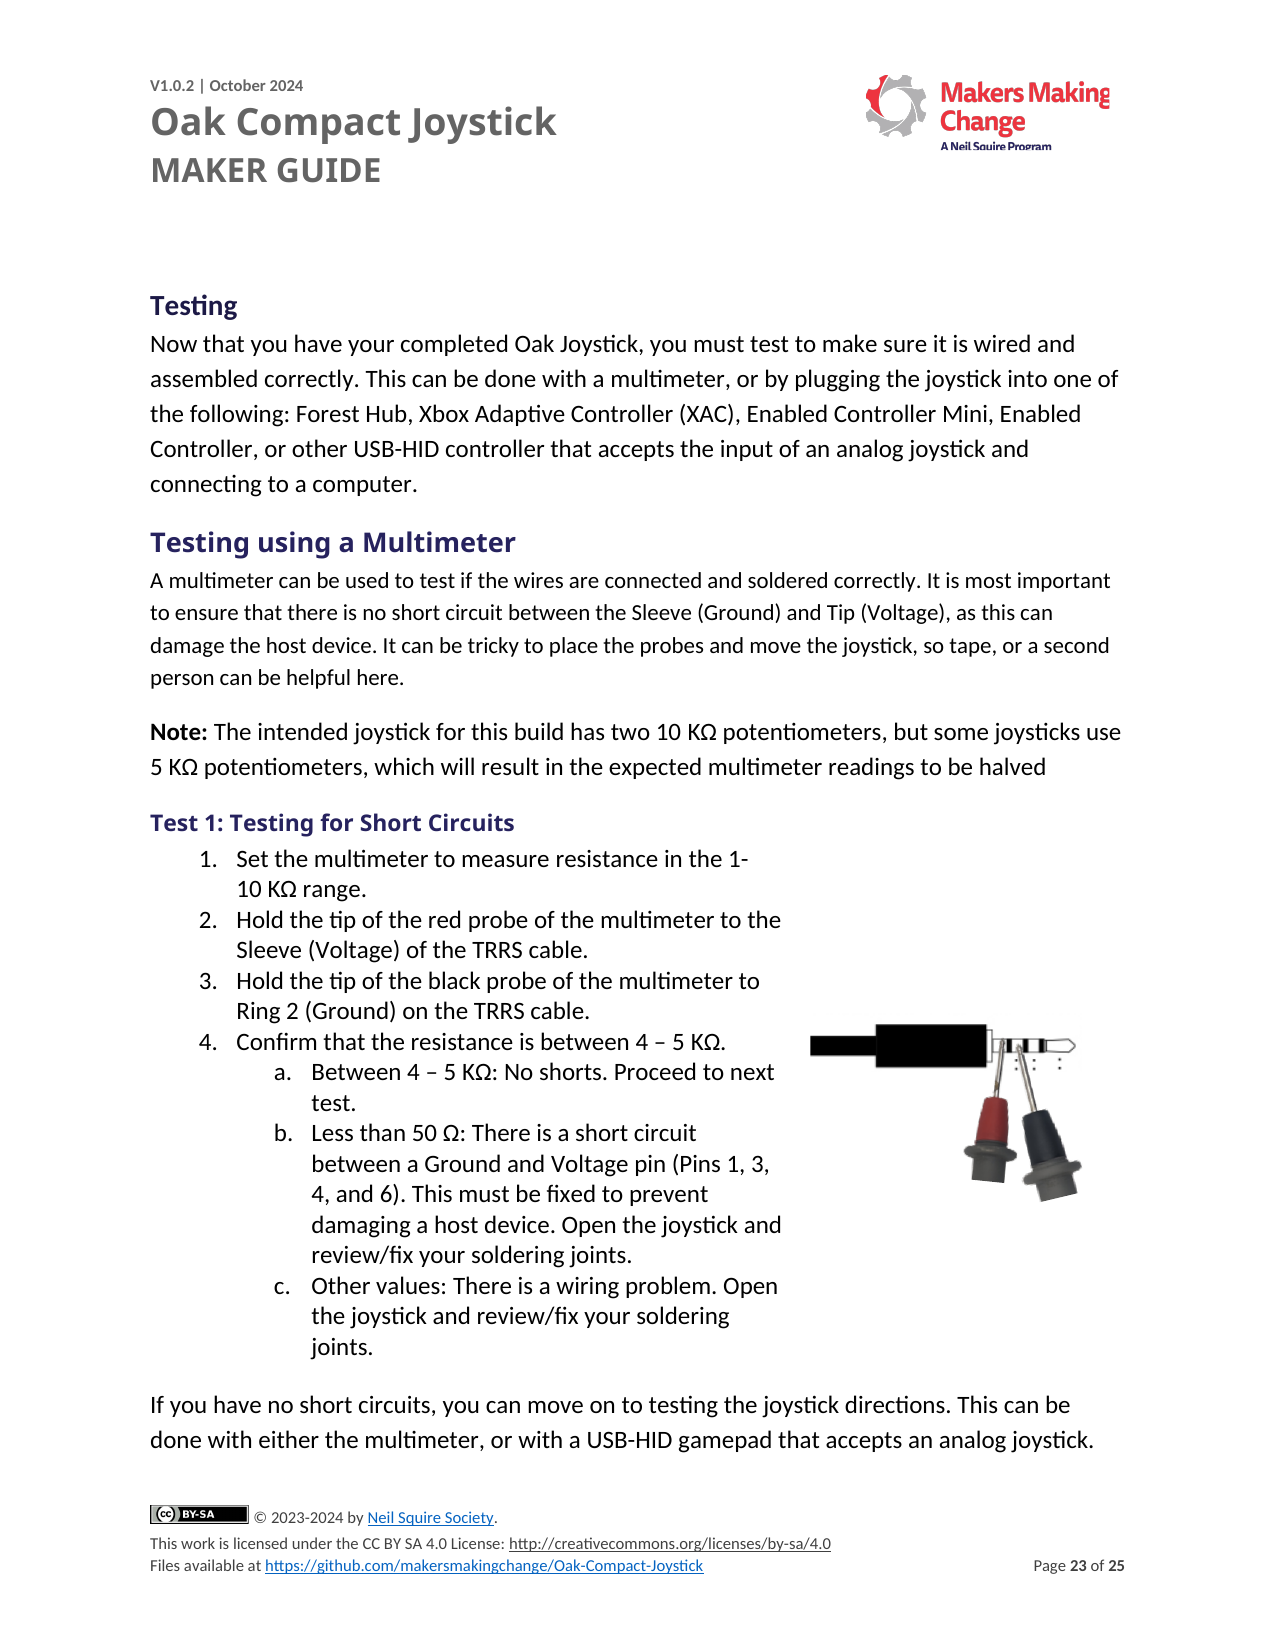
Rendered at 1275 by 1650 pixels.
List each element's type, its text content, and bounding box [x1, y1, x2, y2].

subtitle Testing using a Multimeter [150, 524, 1125, 561]
text A multimeter can be used to test if the wires are connected and soldered correctly. It is most important to ensure that there is no short circuit between the Sleeve (Ground) and Tip (Voltage), as this can damage the host device. It can be tricky to place the probes and move the joystick, so tape, or a second person can be helpful here. [150, 566, 1125, 691]
text Now that you have your completed Oak Joystick, you must test to make sure it is wired and assembled correctly. This can be done with a multimeter, or by plugging the joystick into one of the following: Forest Hub, Xbox Adaptive Controller (XAC), Enabled Controller Mini, Enabled Controller, or other USB-HID controller that accepts the input of an analog joystick and connecting to a computer. [150, 328, 1125, 499]
picture [810, 1013, 1111, 1213]
table_header [799, 843, 1124, 1389]
subtitle Test 1: Testing for Short Circuits [150, 807, 1125, 838]
subtitle Testing [150, 287, 1125, 323]
picture [150, 1505, 249, 1524]
table_header Set the multimeter to measure resistance in the 1-10 KΩ range. Hold the tip of the red probe of the multimeter to the Sleeve (Voltage) of the TRRS cable. Hold the tip of the black probe of the multimeter to Ring 2 (Ground) on the TRRS cable. Confirm that the resistance is between 4 – 5 KΩ. Between 4 – 5 KΩ: No shorts. Proceed to next test. Less than 50 Ω: There is a short circuit between a Ground and Voltage pin (Pins 1, 3, 4, and 6). This must be fixed to prevent damaging a host device. Open the joystick and review/fix your soldering joints. Other values: There is a wiring problem. Open the joystick and review/fix your soldering joints. [150, 843, 799, 1389]
text If you have no short circuits, you can move on to testing the joystick directions. This can be done with either the multimeter, or with a USB-HID gamepad that accepts an analog joystick. [150, 1389, 1125, 1455]
picture [865, 75, 1110, 151]
text Note: The intended joystick for this build has two 10 KΩ potentiometers, but some joysticks use 5 KΩ potentiometers, which will result in the expected multimeter readings to be halved [150, 716, 1125, 781]
